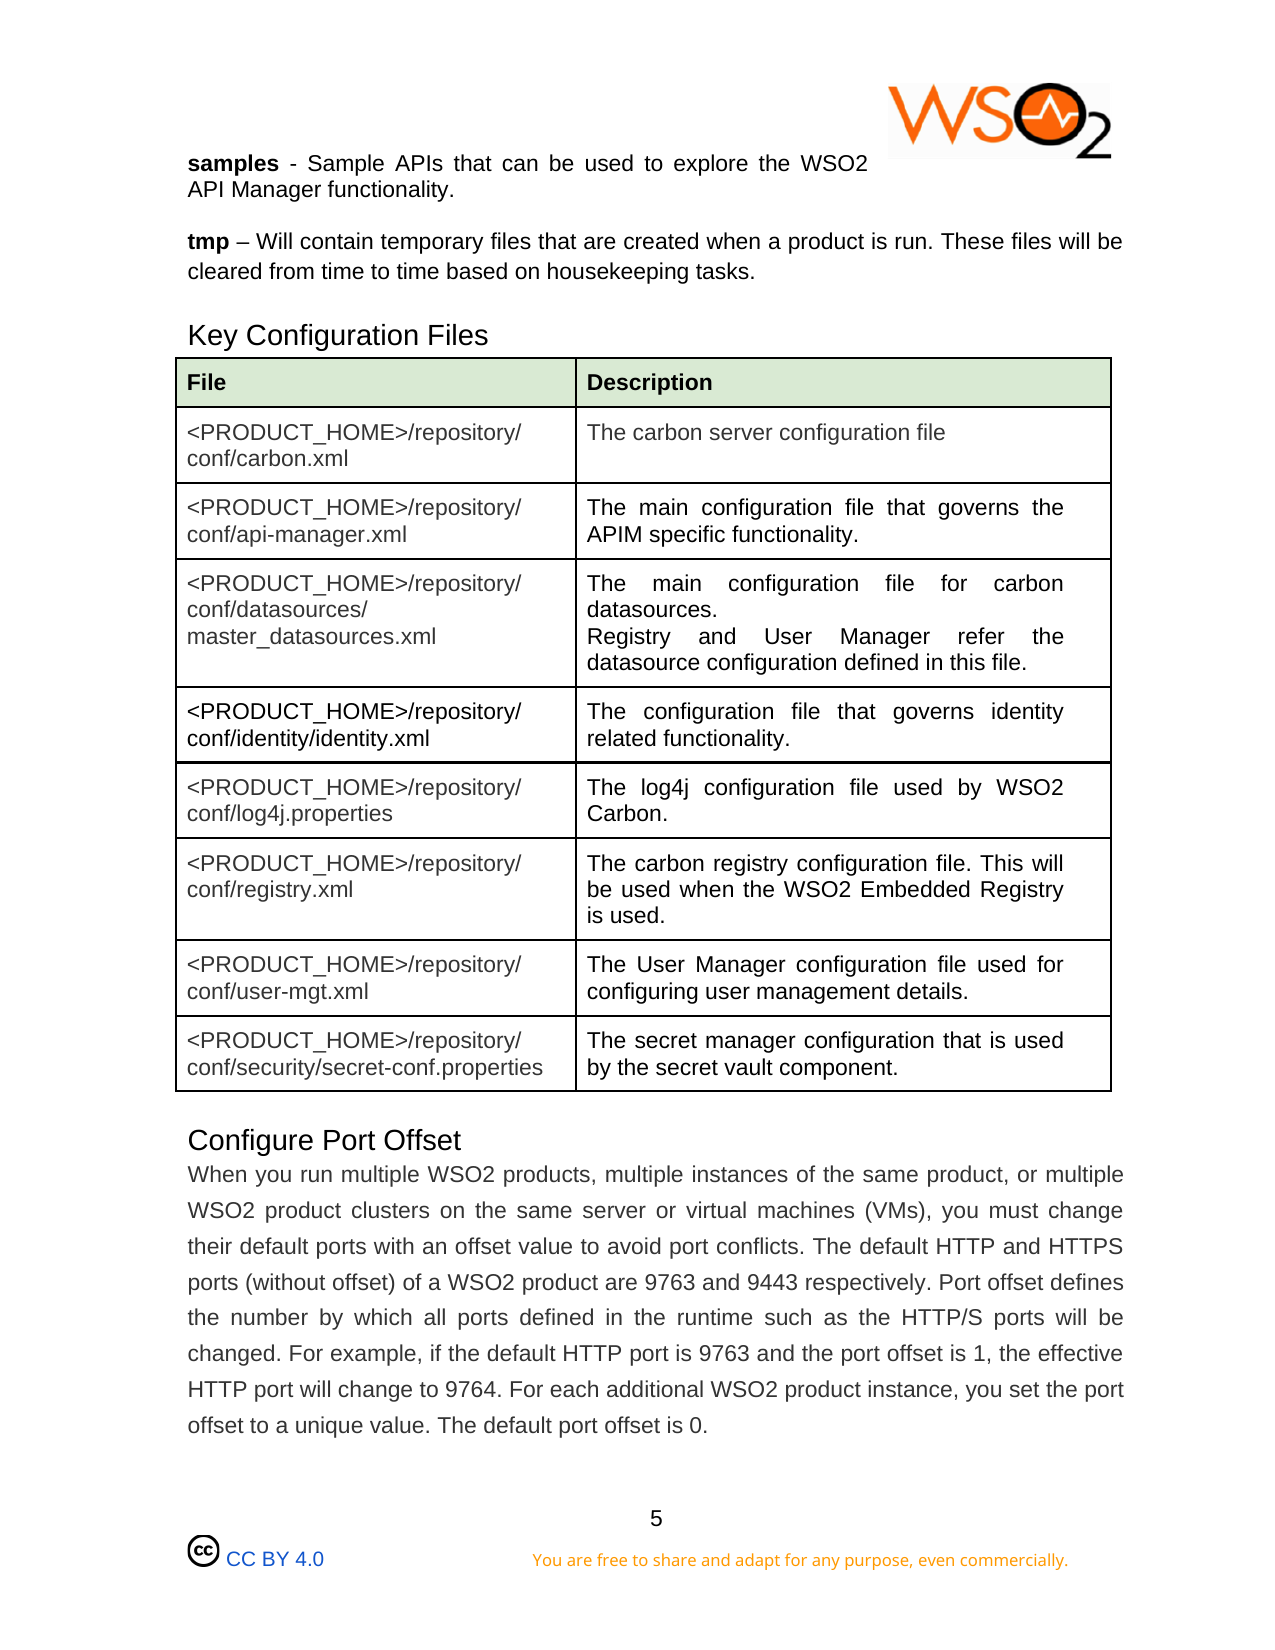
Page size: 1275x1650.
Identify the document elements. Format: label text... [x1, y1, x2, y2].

picture [187, 1535, 220, 1567]
table_cell <PRODUCT_HOME>/repository/conf/carbon.xml [177, 408, 575, 482]
table_cell The main configuration file that governs the APIM specific functionality. [577, 484, 1110, 557]
table_cell <PRODUCT_HOME>/repository/conf/identity/identity.xml [177, 688, 575, 761]
table_cell <PRODUCT_HOME>/repository/conf/security/secret-conf.properties [177, 1017, 575, 1090]
table_header File [177, 359, 575, 406]
text samples - Sample APIs that can be used to explore the WSO2 API Manager functionality. [187, 150, 1125, 203]
text When you run multiple WSO2 products, multiple instances of the same product, or multiple WSO2 product clusters on the same server or virtual machines (VMs), you must change their default ports with an offset value to avoid port conflicts. The default HTTP and HTTPS ports (without offset) of a WSO2 product are 9763 and 9443 respectively. Port offset defines the number by which all ports defined in the runtime such as the HTTP/S ports will be changed. For example, if the default HTTP port is 9763 and the port offset is 1, the effective HTTP port will change to 9764. For each additional WSO2 product instance, you set the port offset to a unique value. The default port offset is 0. [187, 1161, 1125, 1438]
table_cell <PRODUCT_HOME>/repository/conf/log4j.properties [177, 764, 575, 837]
table_cell <PRODUCT_HOME>/repository/conf/user-mgt.xml [177, 941, 575, 1014]
table_cell <PRODUCT_HOME>/repository/conf/api-manager.xml [177, 484, 575, 557]
table_cell <PRODUCT_HOME>/repository/conf/datasources/master_datasources.xml [177, 560, 575, 686]
text Configure Port Offset [187, 1122, 1125, 1156]
table_cell The secret manager configuration that is used by the secret vault component. [577, 1017, 1110, 1090]
table_cell The carbon server configuration file [577, 408, 1110, 482]
table_cell <PRODUCT_HOME>/repository/conf/registry.xml [177, 839, 575, 939]
text tmp – Will contain temporary files that are created when a product is run. These files will be cleared from time to time based on housekeeping tasks. [187, 228, 1125, 284]
table_header Description [577, 359, 1110, 406]
table_cell The main configuration file for carbon datasources. Registry and User Manager refer the datasource configuration defined in this file. [577, 560, 1110, 686]
table_cell The log4j configuration file used by WSO2 Carbon. [577, 764, 1110, 837]
picture [887, 82, 1112, 150]
table_cell The User Manager configuration file used for configuring user management details. [577, 941, 1110, 1014]
table_cell The carbon registry configuration file. This will be used when the WSO2 Embedded Registry is used. [577, 839, 1110, 939]
text Key Configuration Files [187, 318, 1125, 352]
table_cell The configuration file that governs identity related functionality. [577, 688, 1110, 761]
